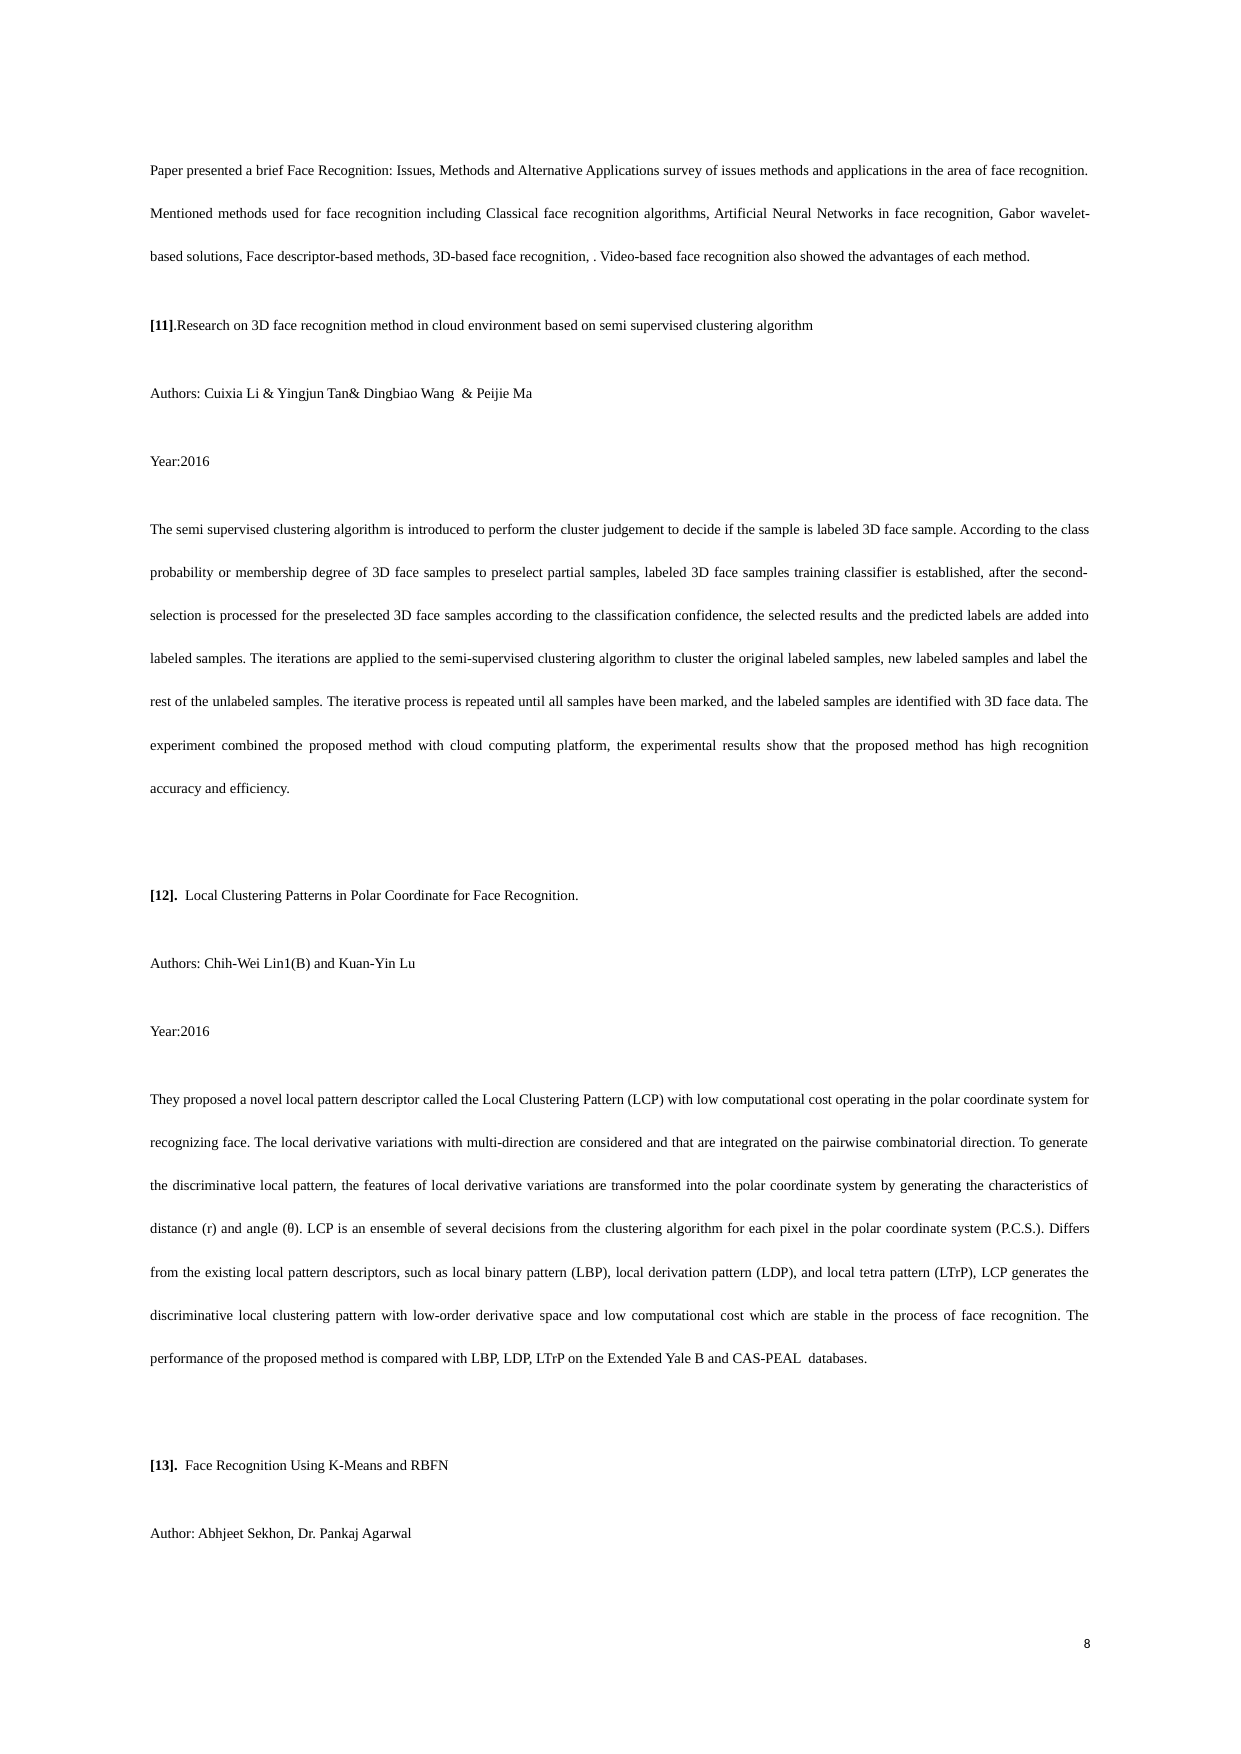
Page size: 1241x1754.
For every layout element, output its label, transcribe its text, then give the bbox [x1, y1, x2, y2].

text Authors: Cuixia Li & Yingjun Tan& Dingbiao Wang & Peijie Ma [150, 372, 1090, 401]
text [11].Research on 3D face recognition method in cloud environment based on semi supervised clustering algorithm [150, 304, 1090, 333]
text Year:2016 [150, 441, 1090, 469]
text Paper presented a brief Face Recognition: Issues, Methods and Alternative Applications survey of issues methods and applications in the area of face recognition. Mentioned methods used for face recognition including Classical face recognition algorithms, Artificial Neural Networks in face recognition, Gabor wavelet‐based solutions, Face descriptor‐based methods, 3D‐based face recognition, . Video‐based face recognition also showed the advantages of each method. [150, 150, 1090, 265]
text [12]. Local Clustering Patterns in Polar Coordinate for Face Recognition. [150, 874, 1090, 903]
text Authors: Chih-Wei Lin1(B) and Kuan-Yin Lu [150, 943, 1090, 971]
text Author: Abhjeet Sekhon, Dr. Pankaj Agarwal [150, 1513, 1090, 1542]
text [13]. Face Recognition Using K-Means and RBFN [150, 1445, 1090, 1473]
text Year:2016 [150, 1011, 1090, 1039]
text They proposed a novel local pattern descriptor called the Local Clustering Pattern (LCP) with low computational cost operating in the polar coordinate system for recognizing face. The local derivative variations with multi-direction are considered and that are integrated on the pairwise combinatorial direction. To generate the discriminative local pattern, the features of local derivative variations are transformed into the polar coordinate system by generating the characteristics of distance (r) and angle (θ). LCP is an ensemble of several decisions from the clustering algorithm for each pixel in the polar coordinate system (P.C.S.). Differs from the existing local pattern descriptors, such as local binary pattern (LBP), local derivation pattern (LDP), and local tetra pattern (LTrP), LCP generates the discriminative local clustering pattern with low-order derivative space and low computational cost which are stable in the process of face recognition. The performance of the proposed method is compared with LBP, LDP, LTrP on the Extended Yale B and CAS-PEAL databases. [150, 1079, 1090, 1366]
text The semi supervised clustering algorithm is introduced to perform the cluster judgement to decide if the sample is labeled 3D face sample. According to the class probability or membership degree of 3D face samples to preselect partial samples, labeled 3D face samples training classifier is established, after the second-selection is processed for the preselected 3D face samples according to the classification confidence, the selected results and the predicted labels are added into labeled samples. The iterations are applied to the semi-supervised clustering algorithm to cluster the original labeled samples, new labeled samples and label the rest of the unlabeled samples. The iterative process is repeated until all samples have been marked, and the labeled samples are identified with 3D face data. The experiment combined the proposed method with cloud computing platform, the experimental results show that the proposed method has high recognition accuracy and efficiency. [150, 509, 1090, 796]
